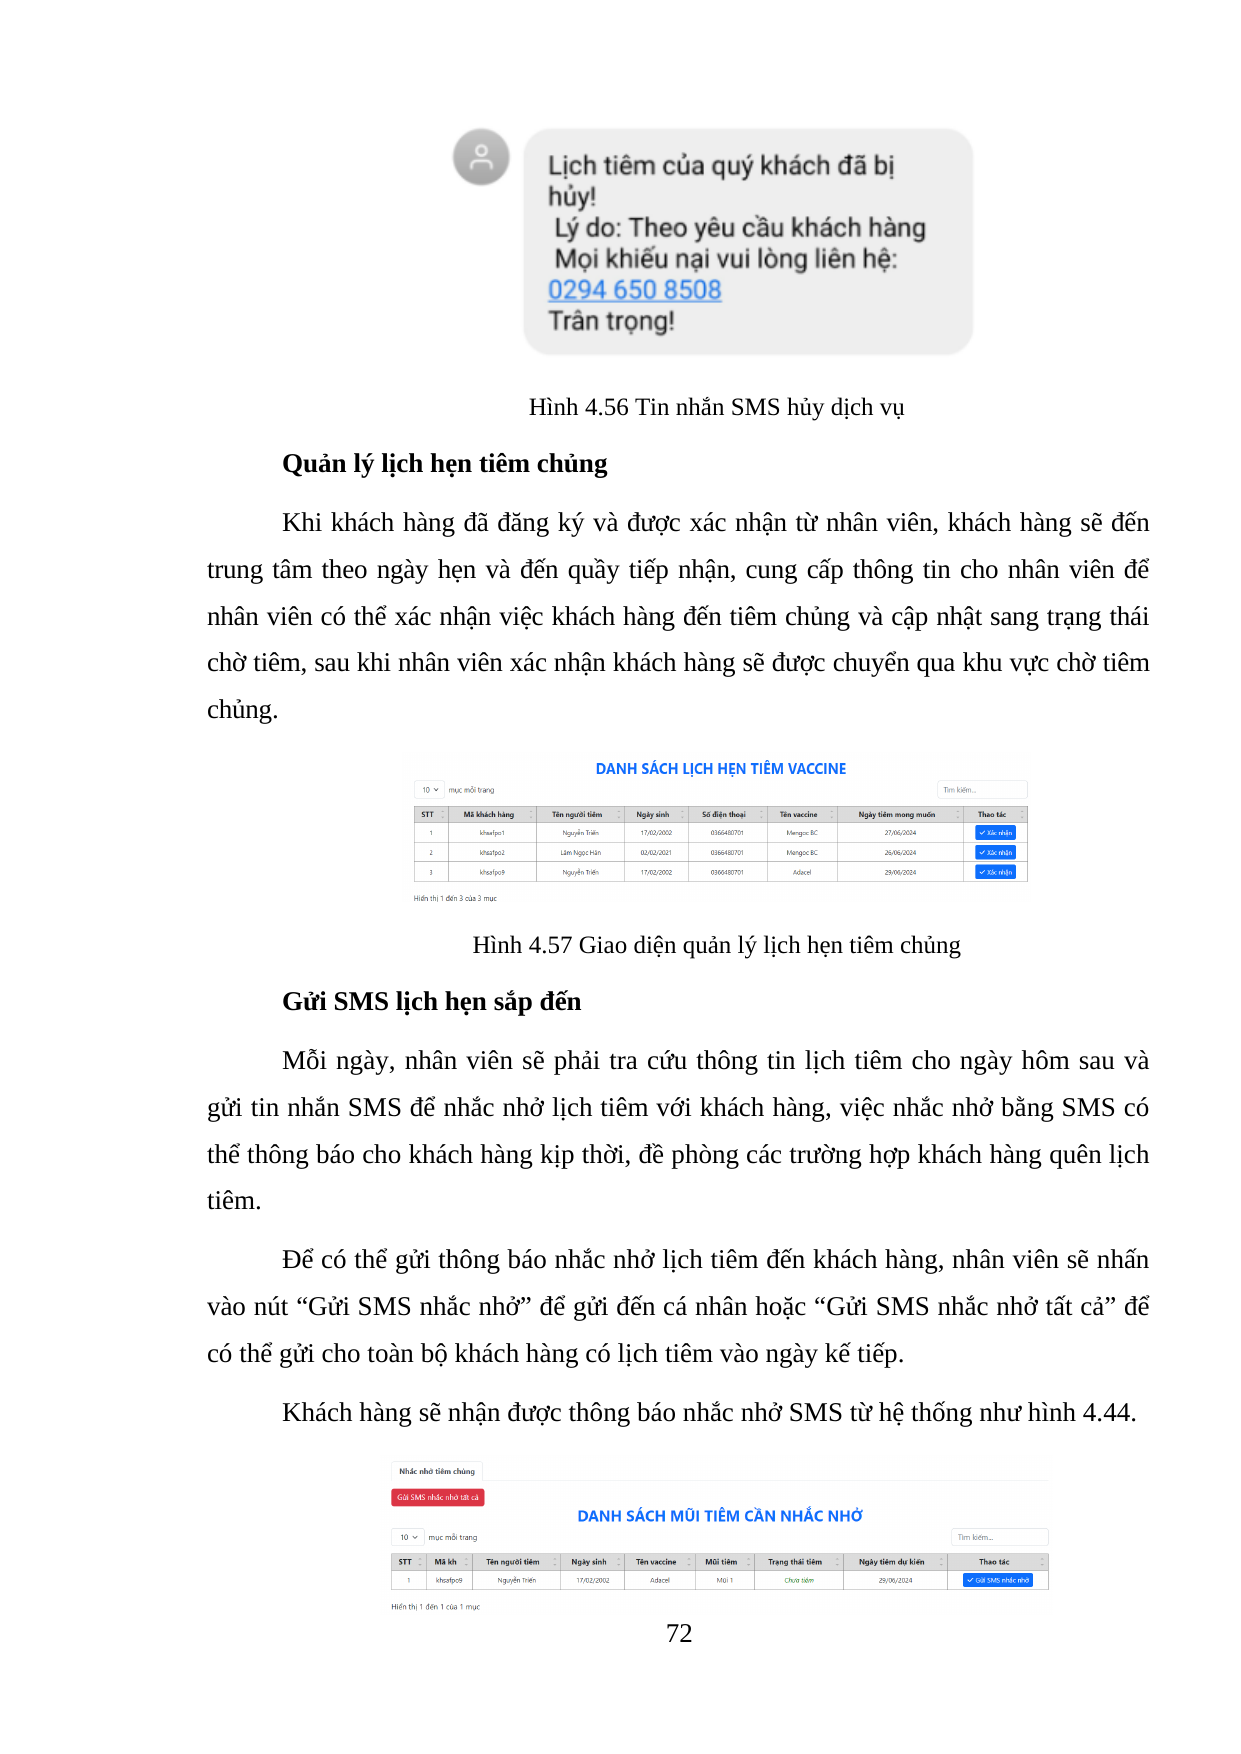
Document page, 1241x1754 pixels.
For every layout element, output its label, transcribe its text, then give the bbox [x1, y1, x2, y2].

text Quản lý lịch hẹn tiêm chủng [207, 447, 1152, 478]
picture [402, 752, 1032, 902]
picture [449, 118, 984, 364]
picture [380, 1455, 1054, 1615]
text Mỗi ngày, nhân viên sẽ phải tra cứu thông tin lịch tiêm cho ngày hôm sau và gửi tin nhắn SMS để nhắc nhở lịch tiêm với khách hàng, việc nhắc nhở bằng SMS có thể thông báo cho khách hàng kịp thời, đề phòng các trường hợp khách hàng quên lịch tiêm. [207, 1044, 1152, 1216]
text Để có thể gửi thông báo nhắc nhở lịch tiêm đến khách hàng, nhân viên sẽ nhấn vào nút “Gửi SMS nhắc nhở” để gửi đến cá nhân hoặc “Gửi SMS nhắc nhở tất cả” để có thể gửi cho toàn bộ khách hàng có lịch tiêm vào ngày kế tiếp. [207, 1244, 1152, 1368]
text Khách hàng sẽ nhận được thông báo nhắc nhở SMS từ hệ thống như hình 4.44. [207, 1396, 1152, 1427]
text Gửi SMS lịch hẹn sắp đến [207, 985, 1152, 1016]
text Khi khách hàng đã đăng ký và được xác nhận từ nhân viên, khách hàng sẽ đến trung tâm theo ngày hẹn và đến quầy tiếp nhận, cung cấp thông tin cho nhân viên để nhân viên có thể xác nhận việc khách hàng đến tiêm chủng và cập nhật sang trạng thái chờ tiêm, sau khi nhân viên xác nhận khách hàng sẽ được chuyển qua khu vực chờ tiêm chủng. [207, 506, 1152, 724]
